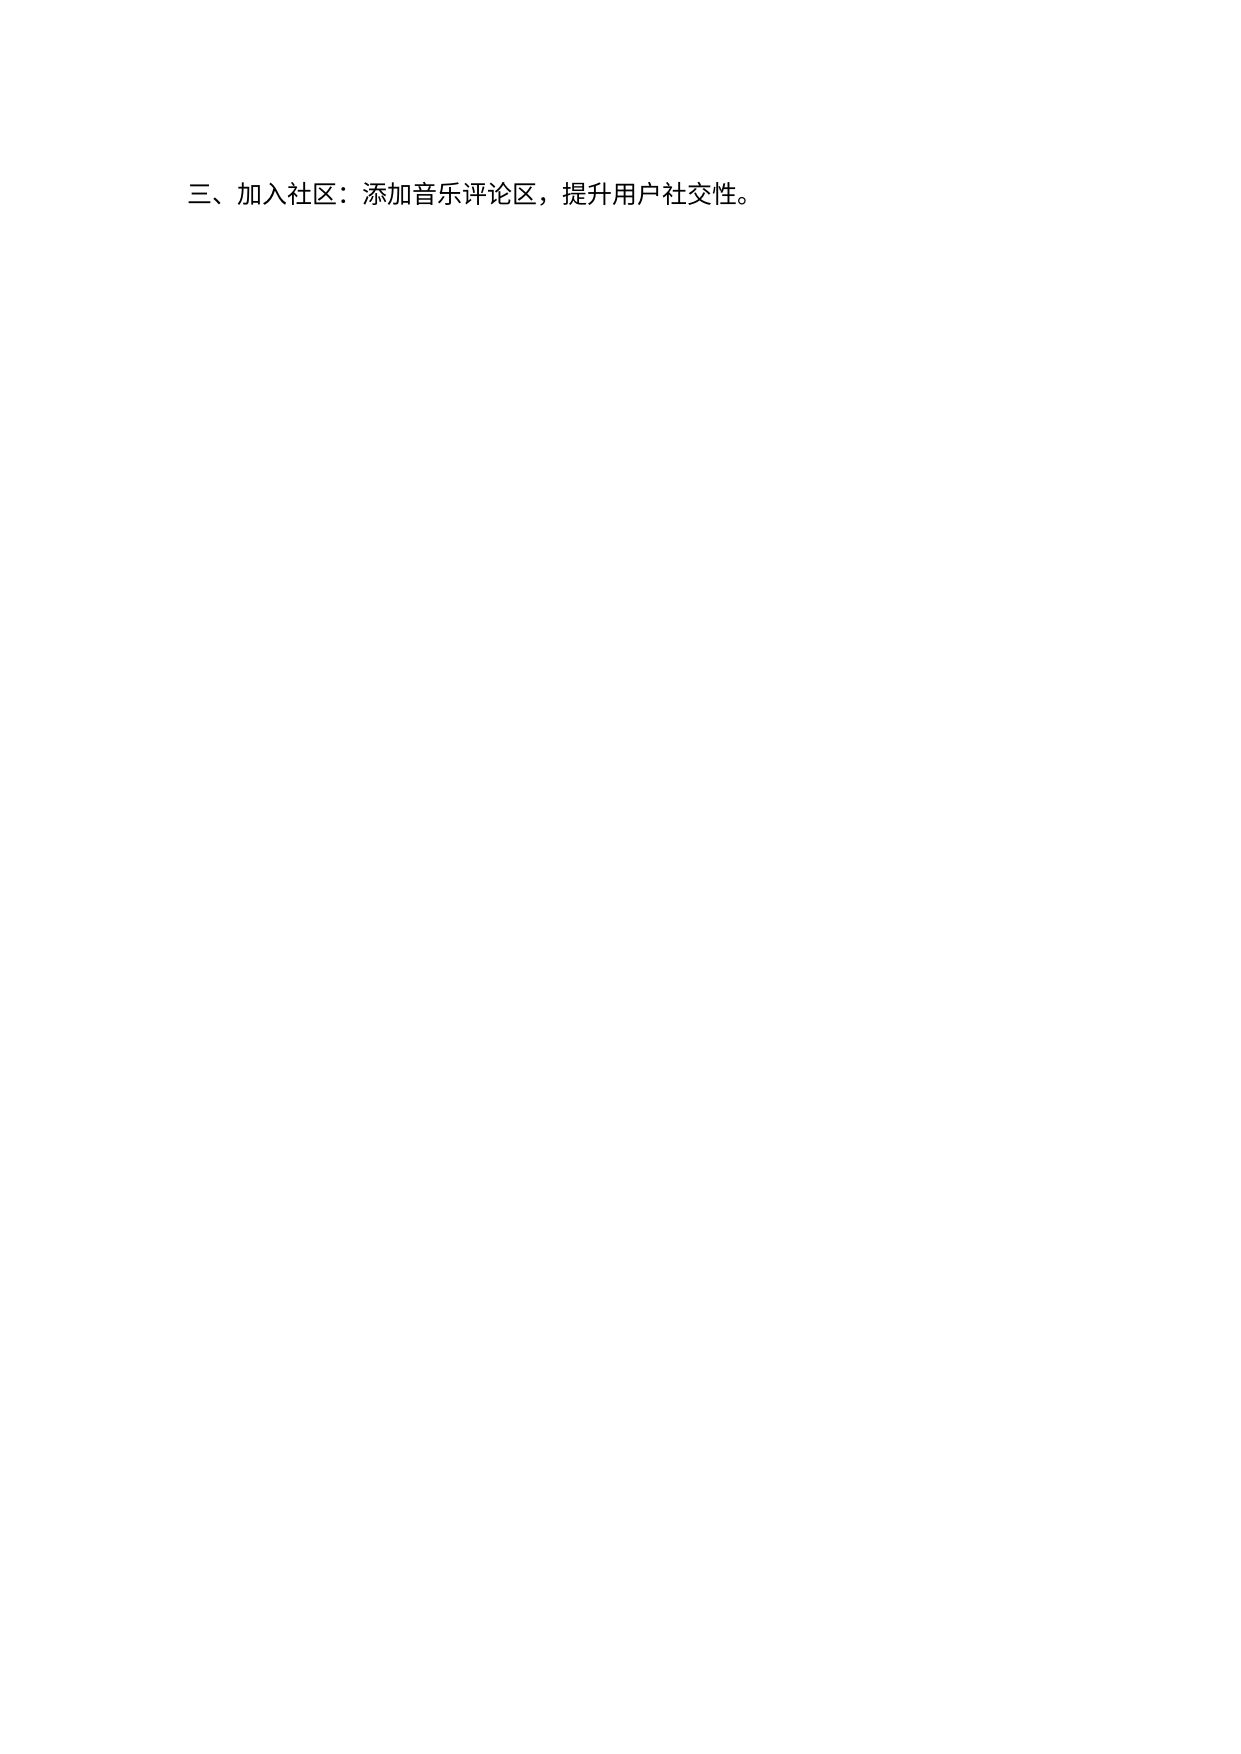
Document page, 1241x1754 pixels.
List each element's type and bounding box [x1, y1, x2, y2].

text [187, 160, 1053, 225]
